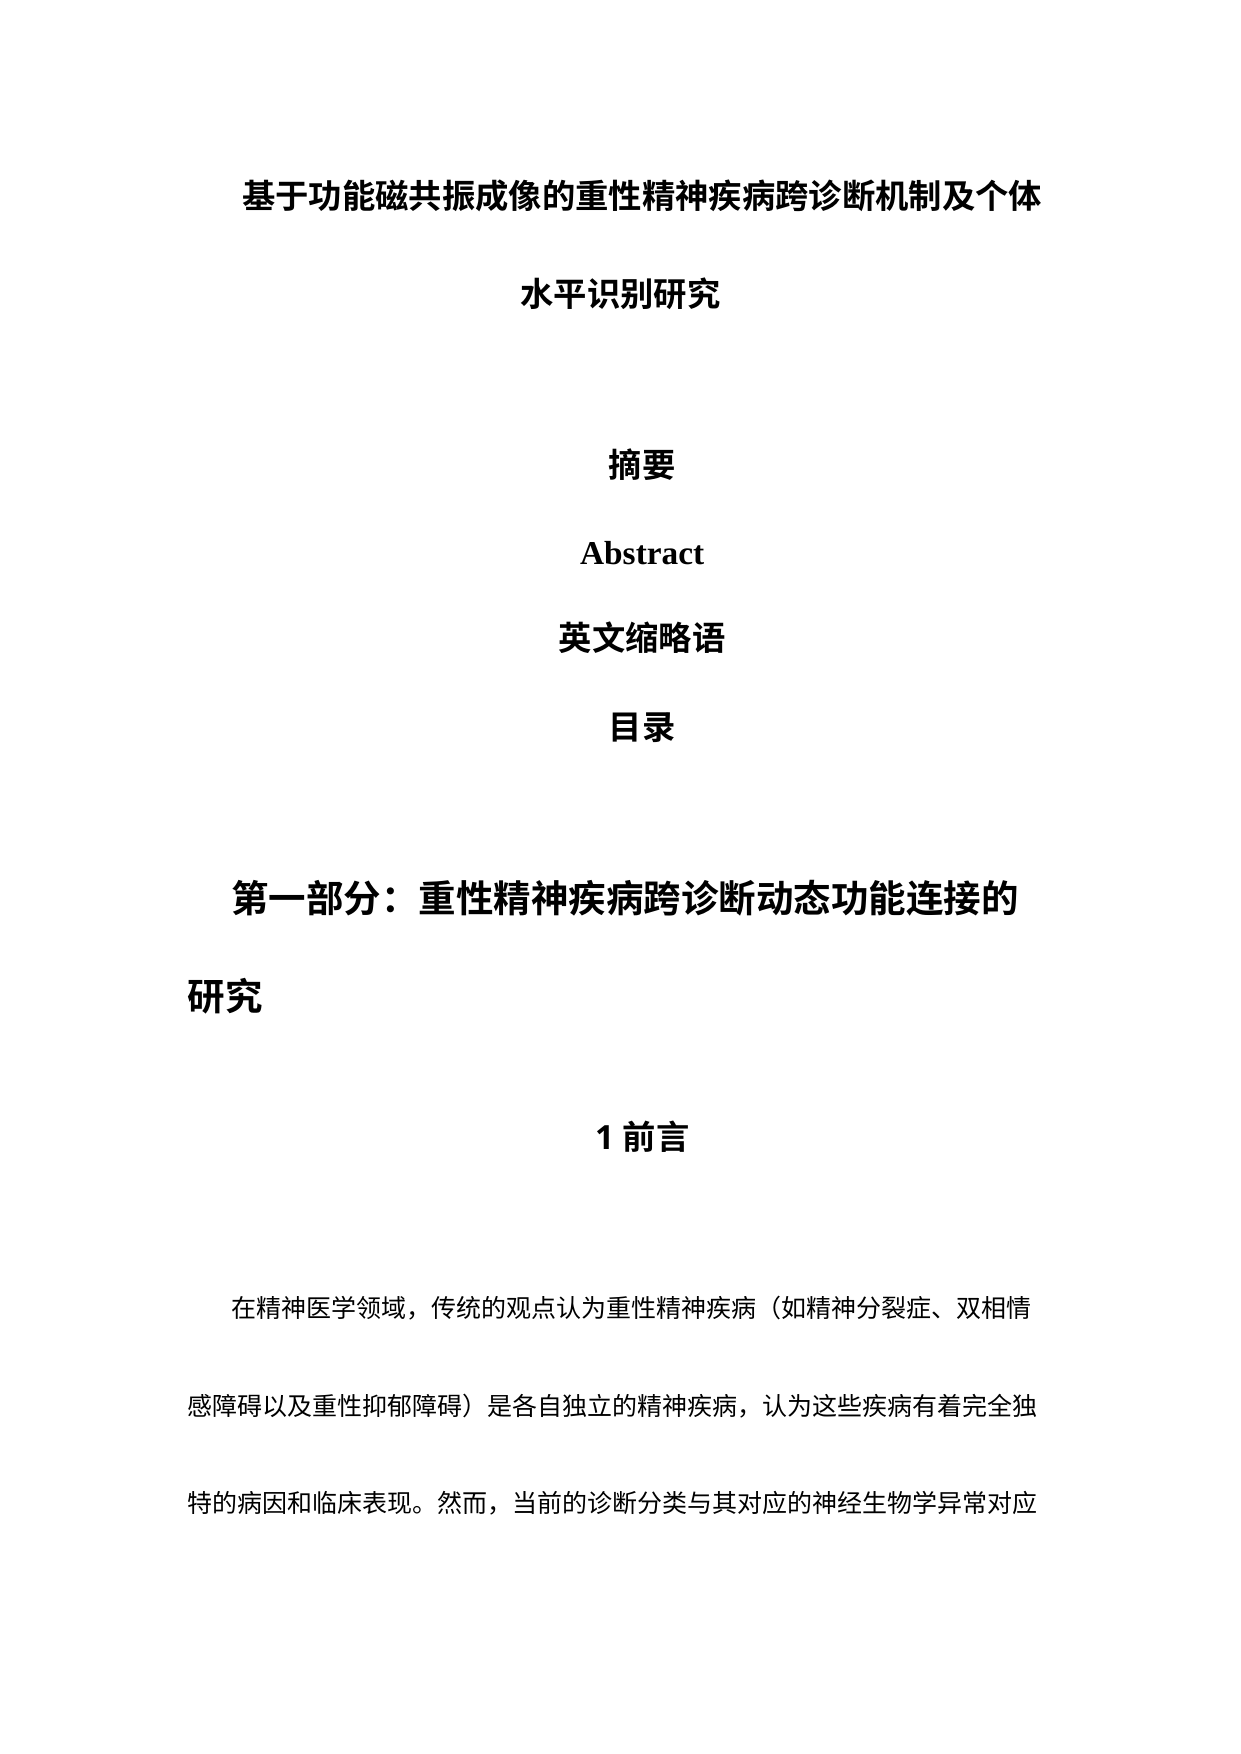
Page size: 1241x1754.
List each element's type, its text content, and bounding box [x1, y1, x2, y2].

text 英文缩略语 [187, 604, 1053, 669]
text 摘要 [187, 431, 1053, 496]
text 基于功能磁共振成像的重性精神疾病跨诊断机制及个体水平识别研究 [187, 162, 1053, 324]
text 第一部分：重性精神疾病跨诊断动态功能连接的研究 [187, 864, 1053, 1026]
text Abstract [187, 519, 1053, 584]
text 1 前言 [187, 1103, 1053, 1168]
text 目录 [187, 693, 1053, 758]
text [187, 1274, 1053, 1534]
